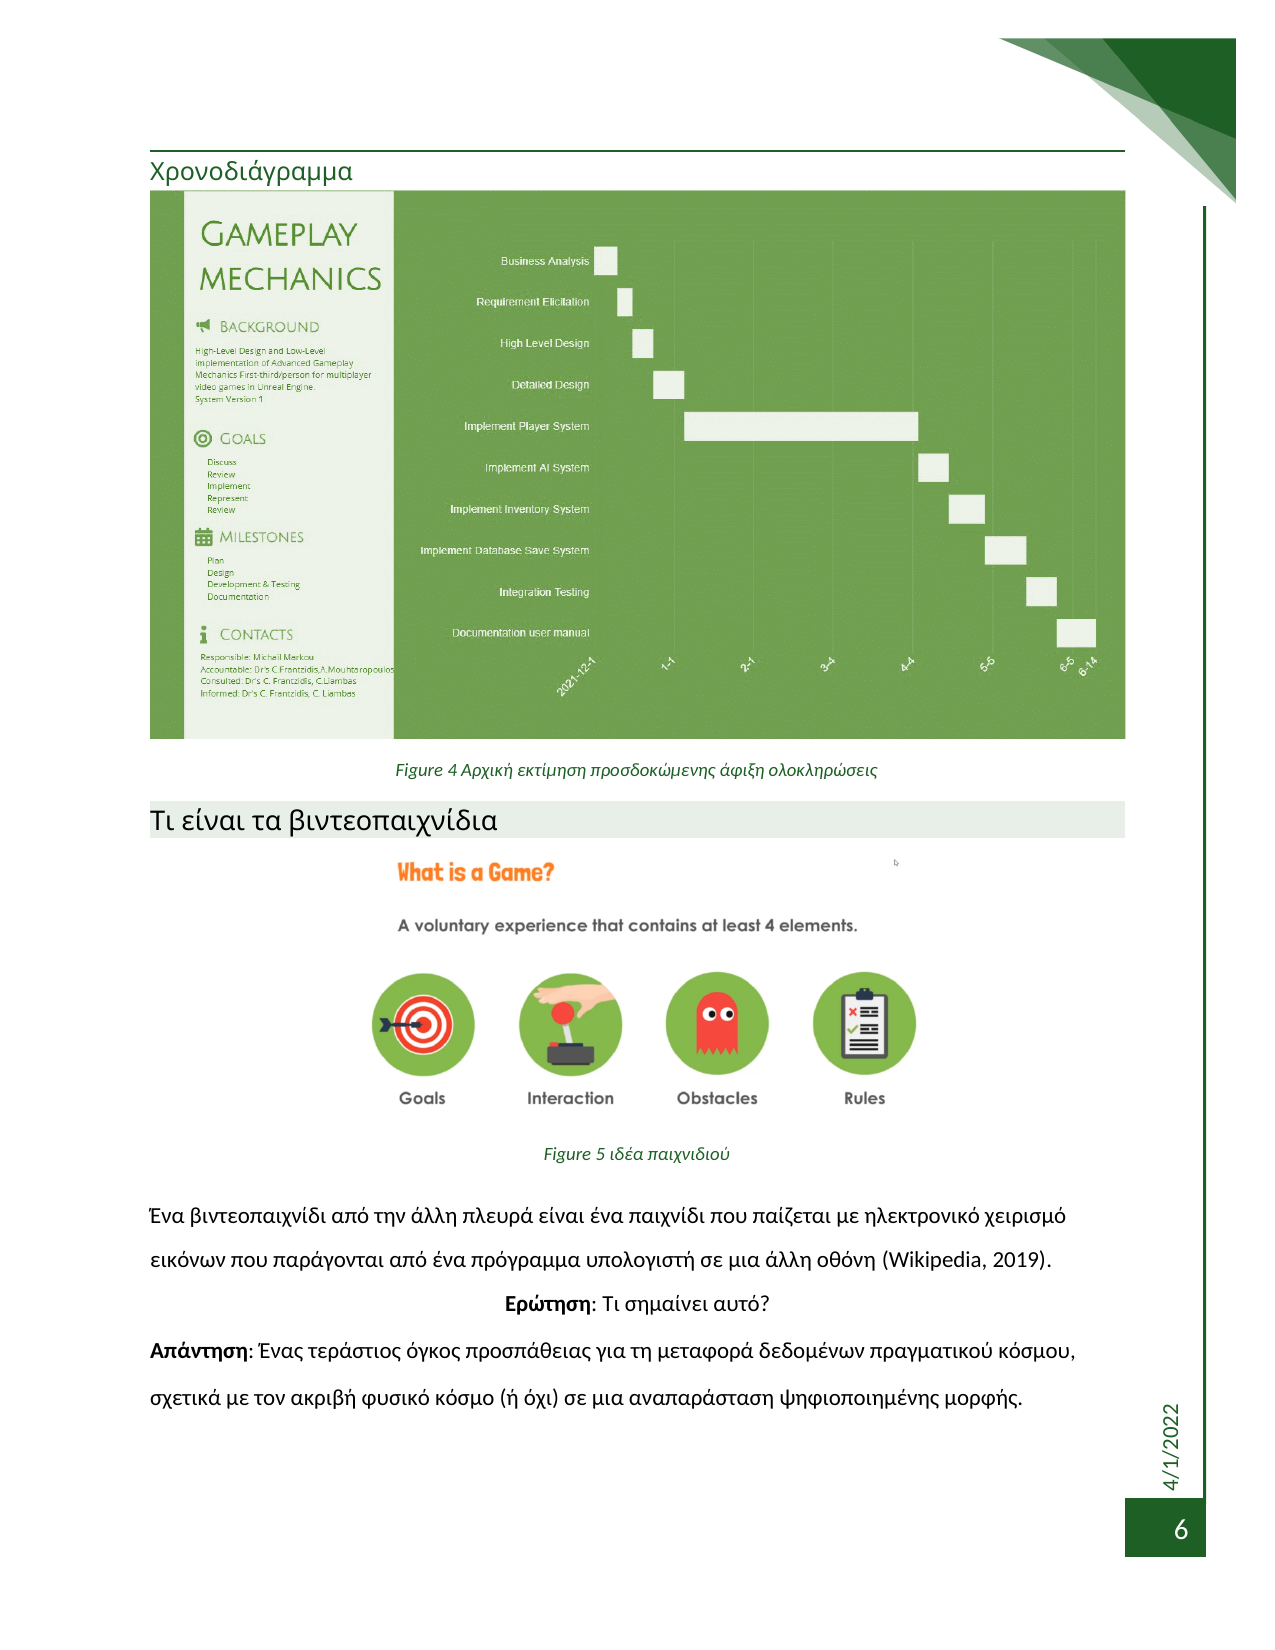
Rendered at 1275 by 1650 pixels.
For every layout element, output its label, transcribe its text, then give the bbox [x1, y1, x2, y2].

picture [997, 38, 1236, 204]
text Απάντηση: Ένας τεράστιος όγκος προσπάθειας για τη μεταφορά δεδομένων πραγματικού κόσμου, [150, 1336, 1125, 1364]
subtitle Χρονοδιάγραμμα [150, 152, 1125, 188]
text Figure 5 Αρχική εκτίμηση προσδοκώμενης άφιξη ολοκληρώσεις [150, 758, 1125, 781]
text Ερώτηση: Τι σημαίνει αυτό? [150, 1289, 1125, 1318]
text σχετικά με τον ακριβή φυσικό κόσμο (ή όχι) σε μια αναπαράσταση ψηφιοποιημένης μορφής. [150, 1383, 1125, 1411]
picture [352, 841, 923, 1123]
subtitle Τι είναι τα βιντεοπαιχνίδια [150, 801, 1125, 838]
text Figure 6 ιδέα παιχνιδιού [150, 1142, 1125, 1164]
text Ένα βιντεοπαιχνίδι από την άλλη πλευρά είναι ένα παιχνίδι που παίζεται με ηλεκτρονικό χειρισμό εικόνων που παράγονται από ένα πρόγραμμα υπολογιστή σε μια άλλη οθόνη . [150, 1185, 1125, 1273]
